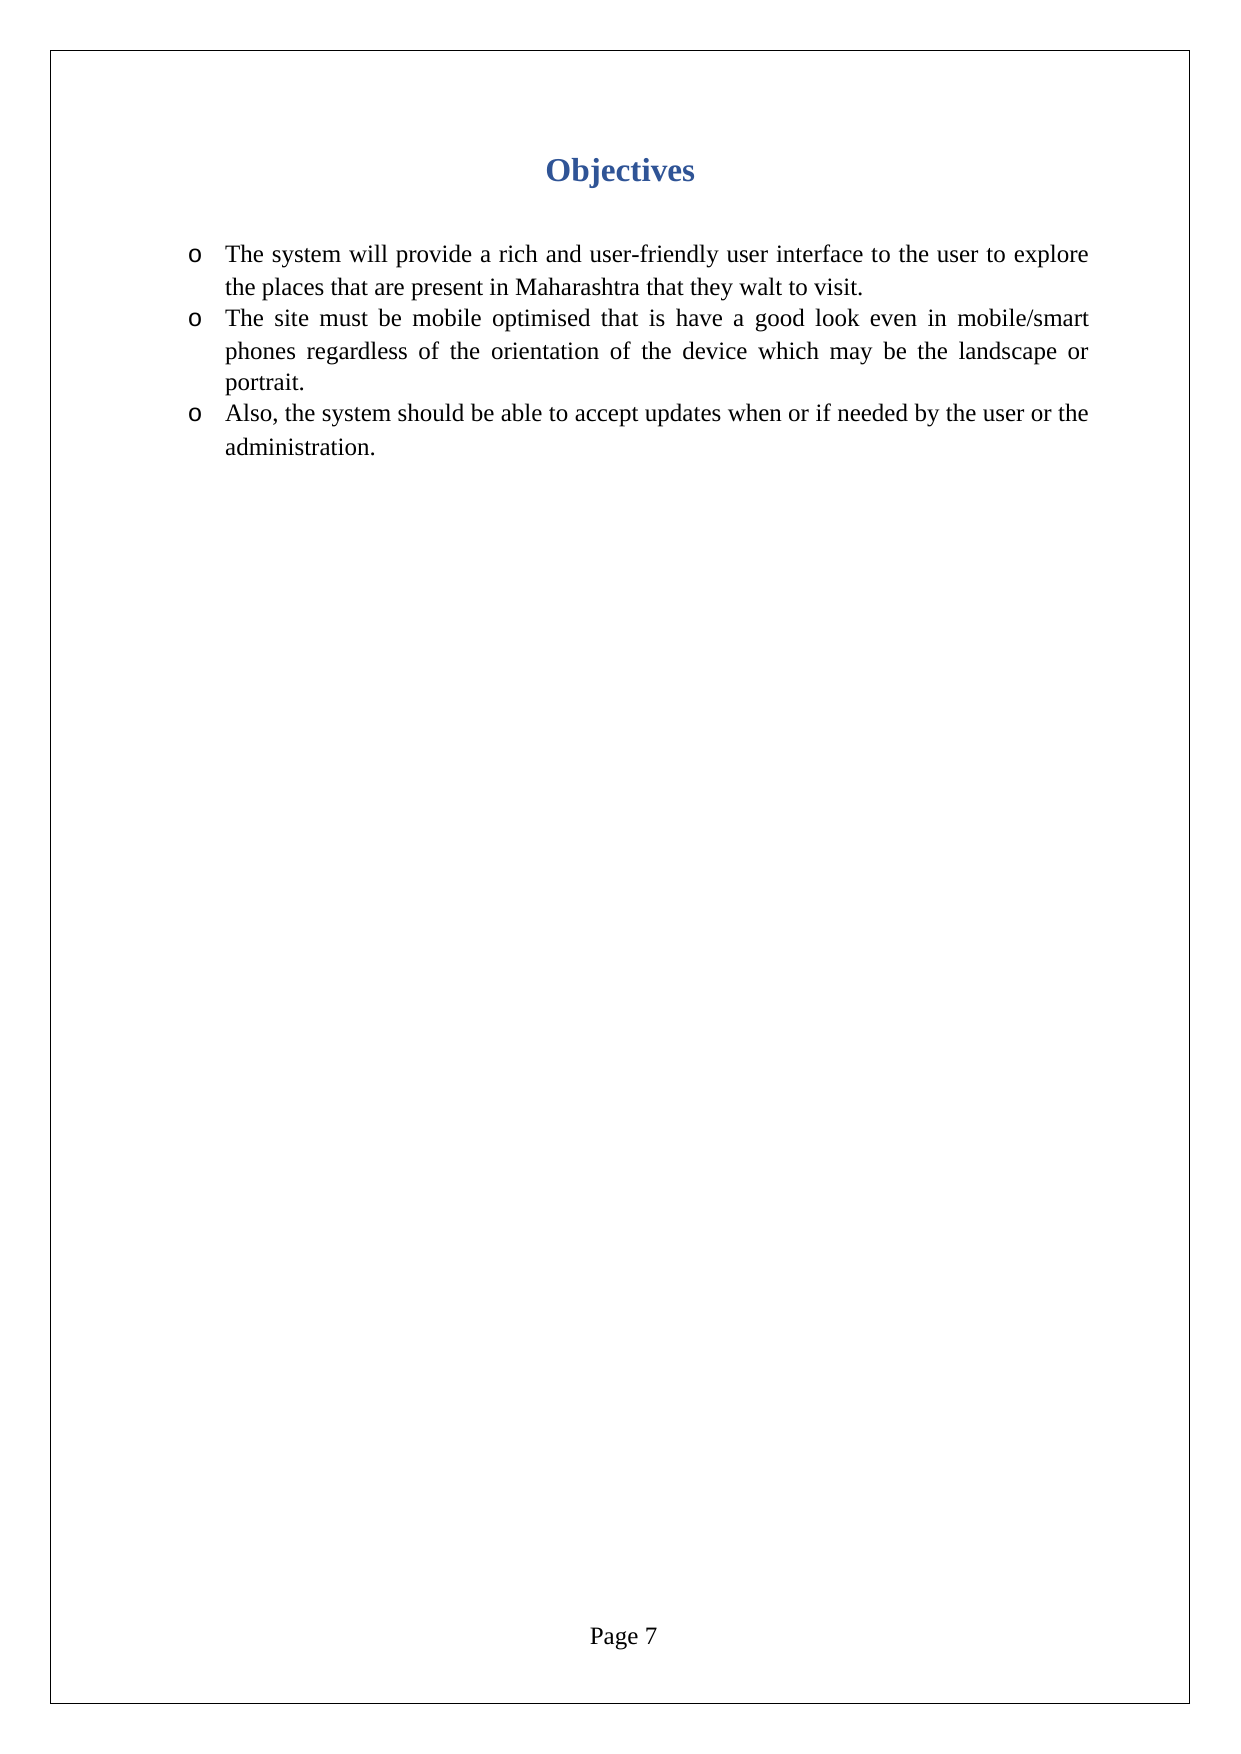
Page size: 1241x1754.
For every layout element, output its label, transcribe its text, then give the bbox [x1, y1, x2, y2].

list The system will provide a rich and user-friendly user interface to the user to explore the places that are present in Maharashtra that they walt to visit. [187, 239, 1090, 301]
list The site must be mobile optimised that is have a good look even in mobile/smart phones regardless of the orientation of the device which may be the landscape or portrait. [187, 303, 1090, 396]
subtitle Objectives [150, 150, 1090, 188]
list Also, the system should be able to accept updates when or if needed by the user or the administration. [187, 398, 1090, 460]
